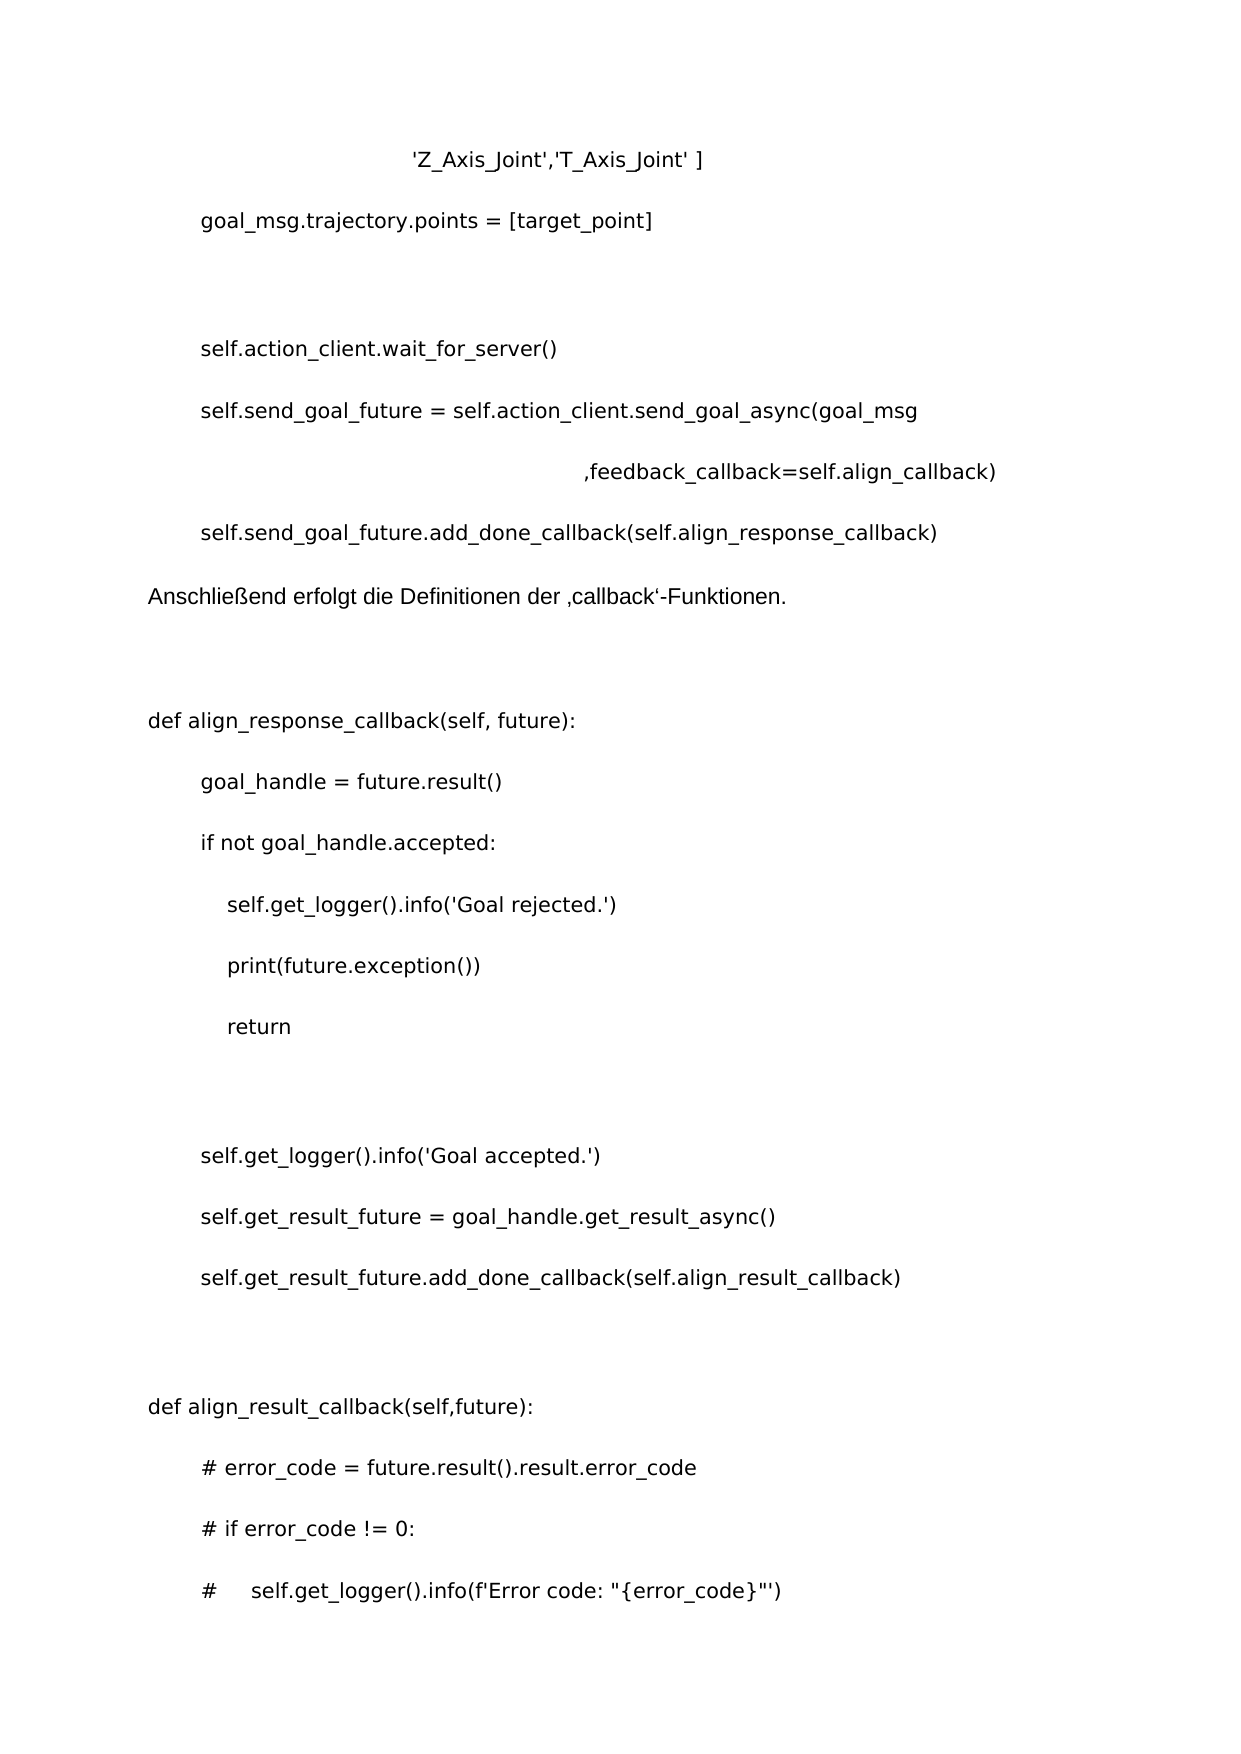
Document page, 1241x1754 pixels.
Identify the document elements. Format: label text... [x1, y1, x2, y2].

text # if error_code != 0: [148, 1517, 1122, 1542]
text self.send_goal_future = self.action_client.send_goal_async(goal_msg [148, 399, 1122, 423]
text self.action_client.wait_for_server() [148, 337, 1122, 362]
text return [148, 1015, 1122, 1040]
text # self.get_logger().info(f'Error code: "{error_code}"') [148, 1579, 1122, 1603]
text goal_handle = future.result() [148, 770, 1122, 794]
text self.get_logger().info('Goal accepted.') [148, 1144, 1122, 1168]
text print(future.exception()) [148, 954, 1122, 978]
text def align_response_callback(self, future): [148, 709, 1122, 733]
text self.get_result_future = goal_handle.get_result_async() [148, 1205, 1122, 1229]
text goal_msg.trajectory.points = [target_point] [148, 209, 1122, 233]
text self.get_logger().info('Goal rejected.') [148, 893, 1122, 917]
text # error_code = future.result().result.error_code [148, 1456, 1122, 1480]
text self.get_result_future.add_done_callback(self.align_result_callback) [148, 1266, 1122, 1291]
text ,feedback_callback=self.align_callback) [148, 460, 1122, 484]
text if not goal_handle.accepted: [148, 831, 1122, 856]
text def align_result_callback(self,future): [148, 1395, 1122, 1419]
text self.send_goal_future.add_done_callback(self.align_response_callback) [148, 521, 1122, 546]
text 'Z_Axis_Joint','T_Axis_Joint' ] [148, 148, 1122, 172]
text Anschließend erfolgt die Definitionen der ‚callback‘-Funktionen. [148, 583, 1122, 609]
